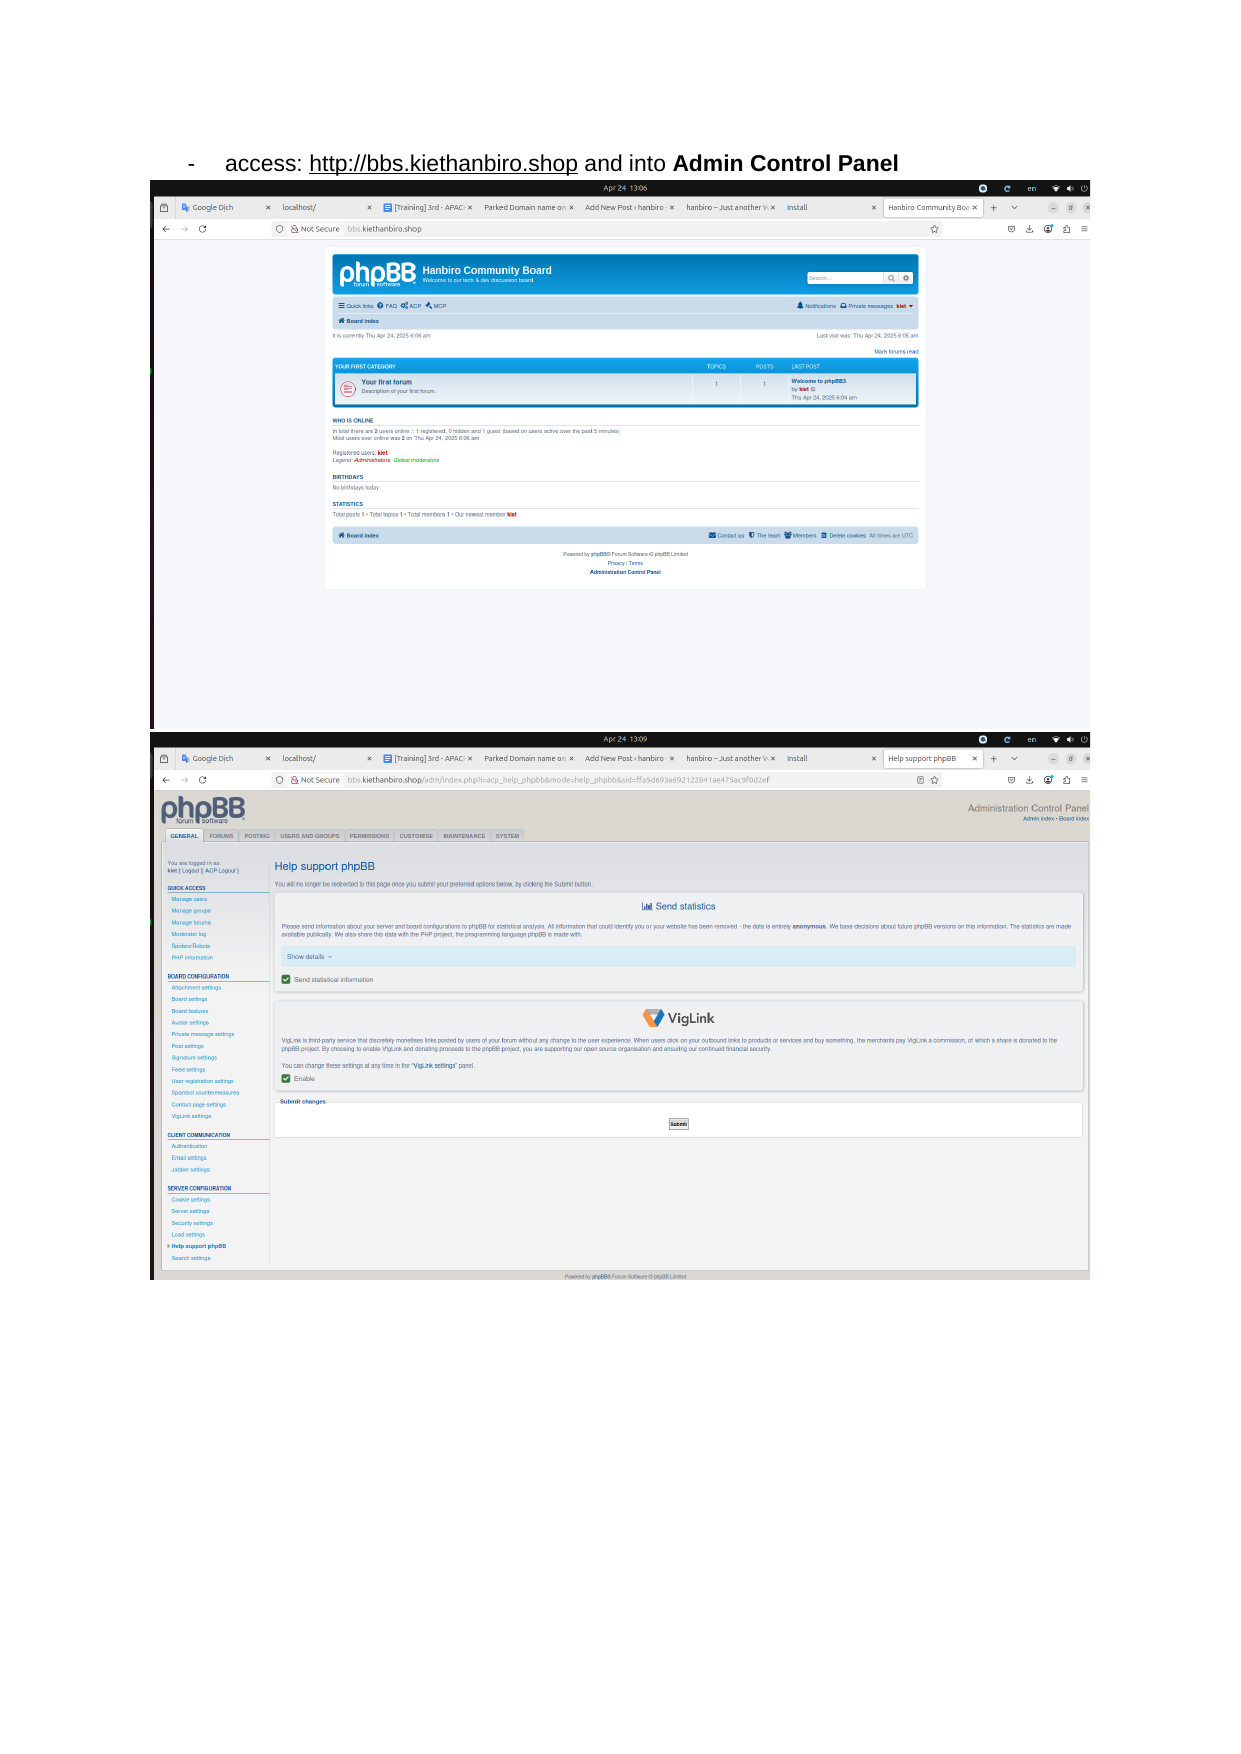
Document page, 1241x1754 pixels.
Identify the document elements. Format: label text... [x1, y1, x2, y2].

picture [150, 732, 1091, 1280]
list access: http://bbs.kiethanbiro.shop and into Admin Control Panel [187, 150, 1090, 176]
picture [150, 180, 1091, 729]
